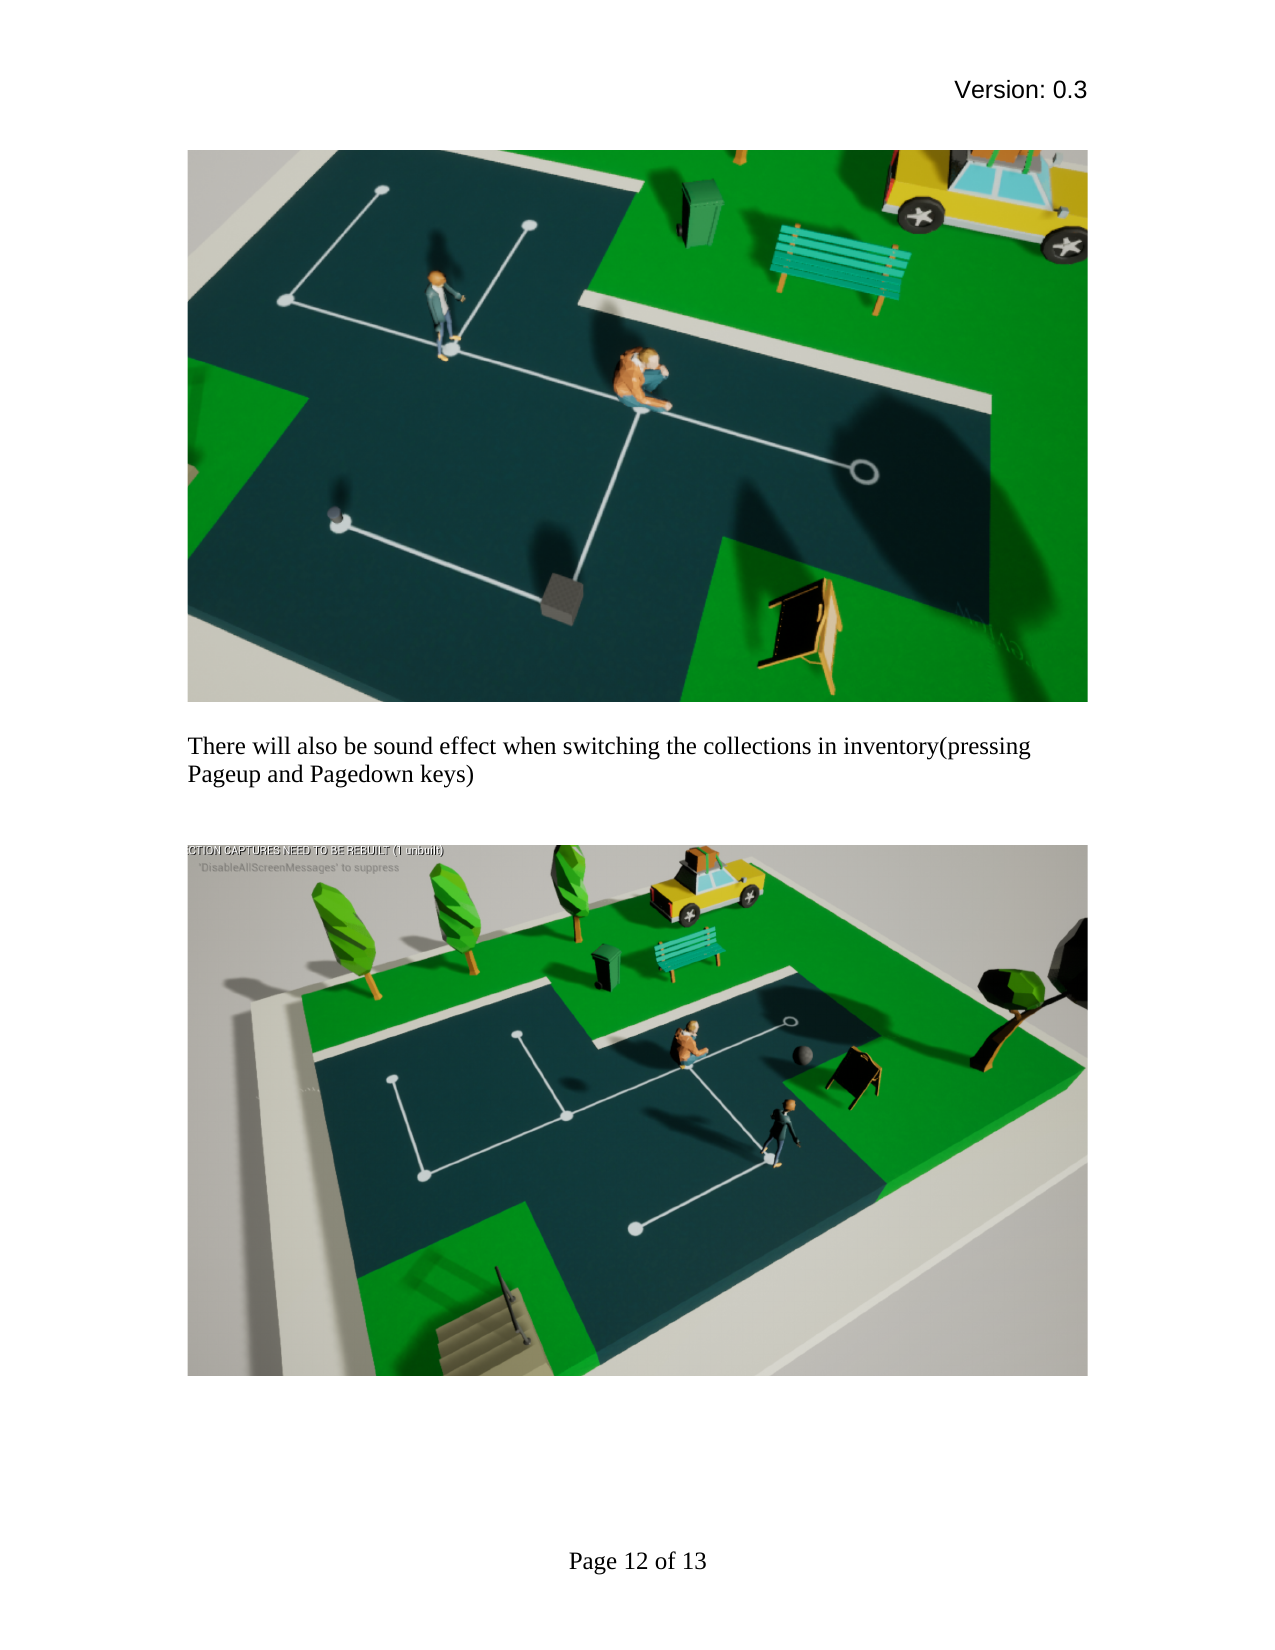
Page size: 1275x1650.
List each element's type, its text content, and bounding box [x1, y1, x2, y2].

picture [187, 150, 1088, 702]
text There will also be sound effect when switching the collections in inventory(pressing Pageup and Pagedown keys) [187, 731, 1087, 788]
picture [187, 845, 1088, 1376]
